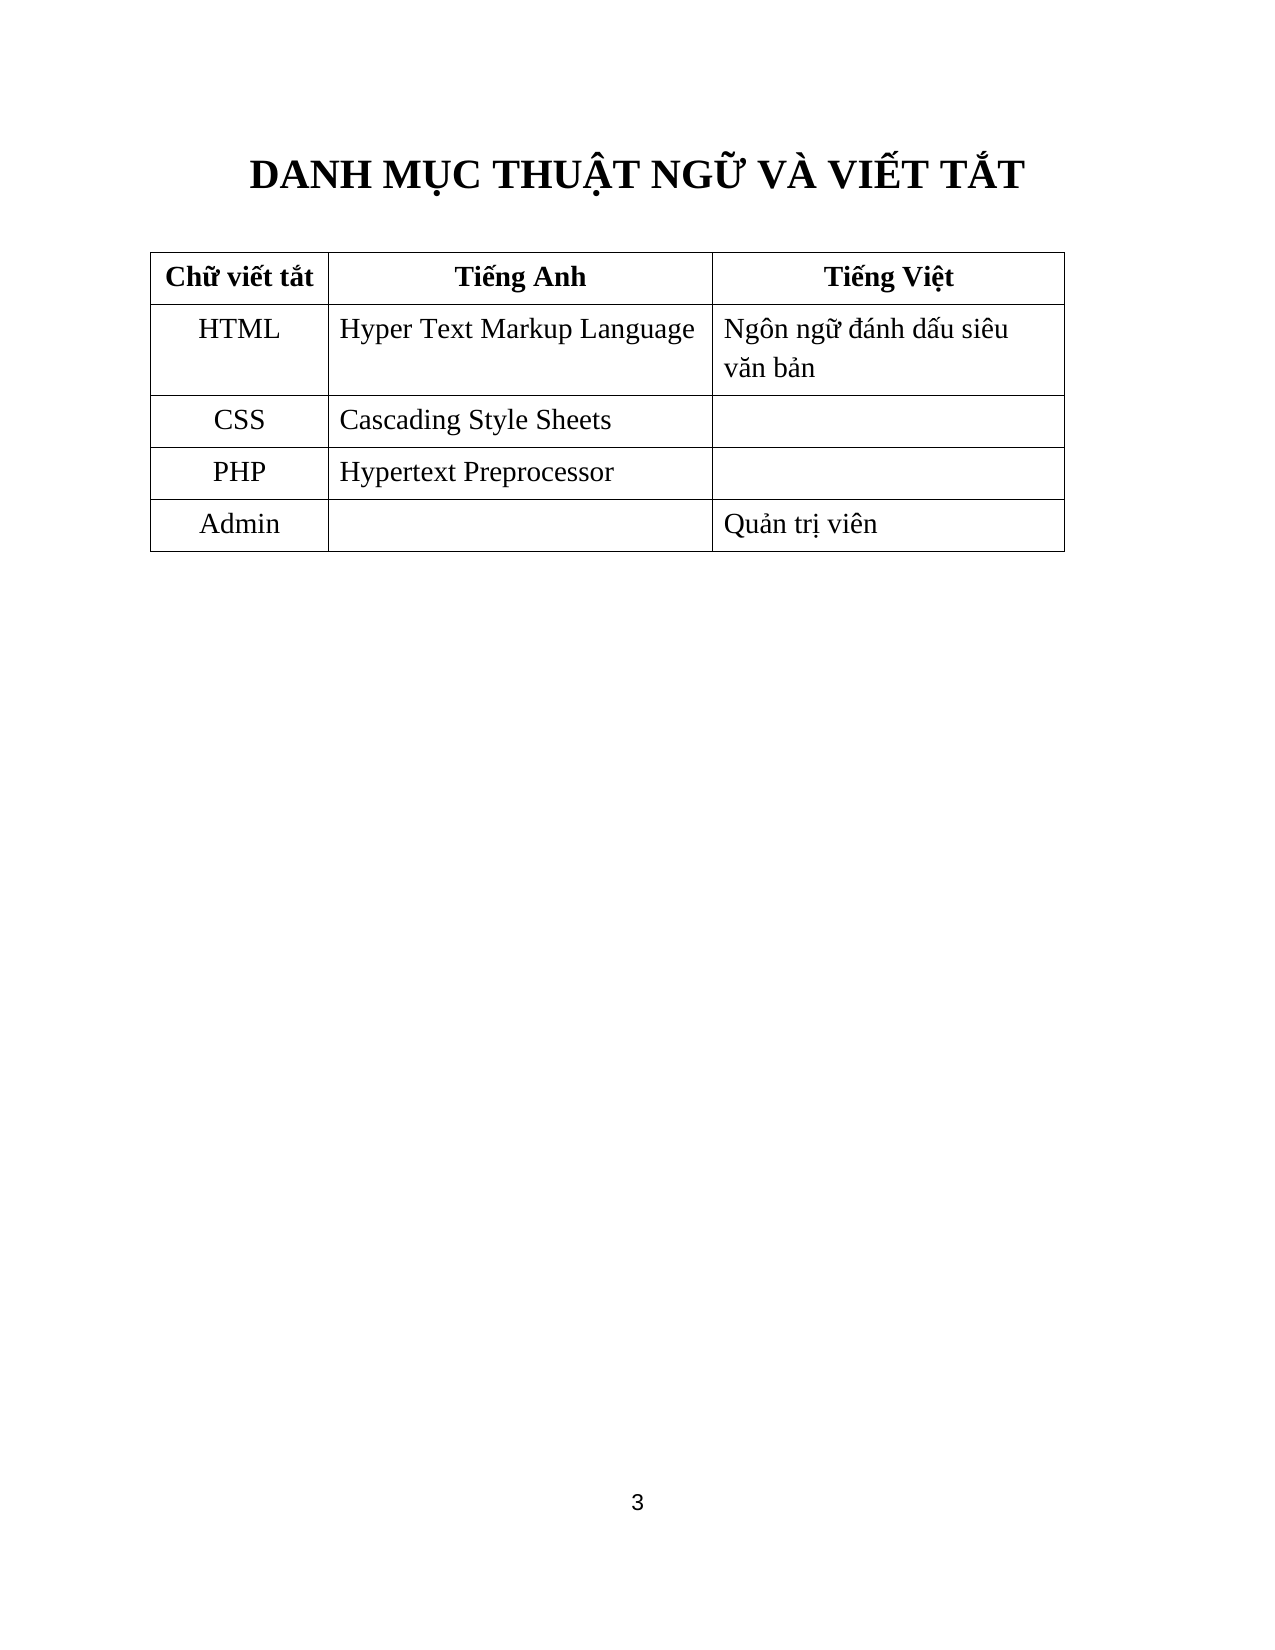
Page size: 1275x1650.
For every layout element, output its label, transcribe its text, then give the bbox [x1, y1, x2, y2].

table_cell [713, 448, 1064, 499]
table_header Tiếng Việt [713, 253, 1064, 304]
table_cell Quản trị viên [713, 500, 1064, 551]
table_cell CSS [151, 396, 328, 447]
table_cell [329, 500, 712, 551]
subtitle DANH MỤC THUẬT NGỮ VÀ VIẾT TẮT [150, 150, 1125, 198]
table_cell Hypertext Preprocessor [329, 448, 712, 499]
table_cell Cascading Style Sheets [329, 396, 712, 447]
table_header Tiếng Anh [329, 253, 712, 304]
table_cell HTML [151, 305, 328, 395]
table_cell PHP [151, 448, 328, 499]
table_cell Admin [151, 500, 328, 551]
table_header Chữ viết tắt [151, 253, 328, 304]
table_cell [713, 396, 1064, 447]
table_cell Hyper Text Markup Language [329, 305, 712, 395]
table_cell Ngôn ngữ đánh dấu siêu văn bản [713, 305, 1064, 395]
